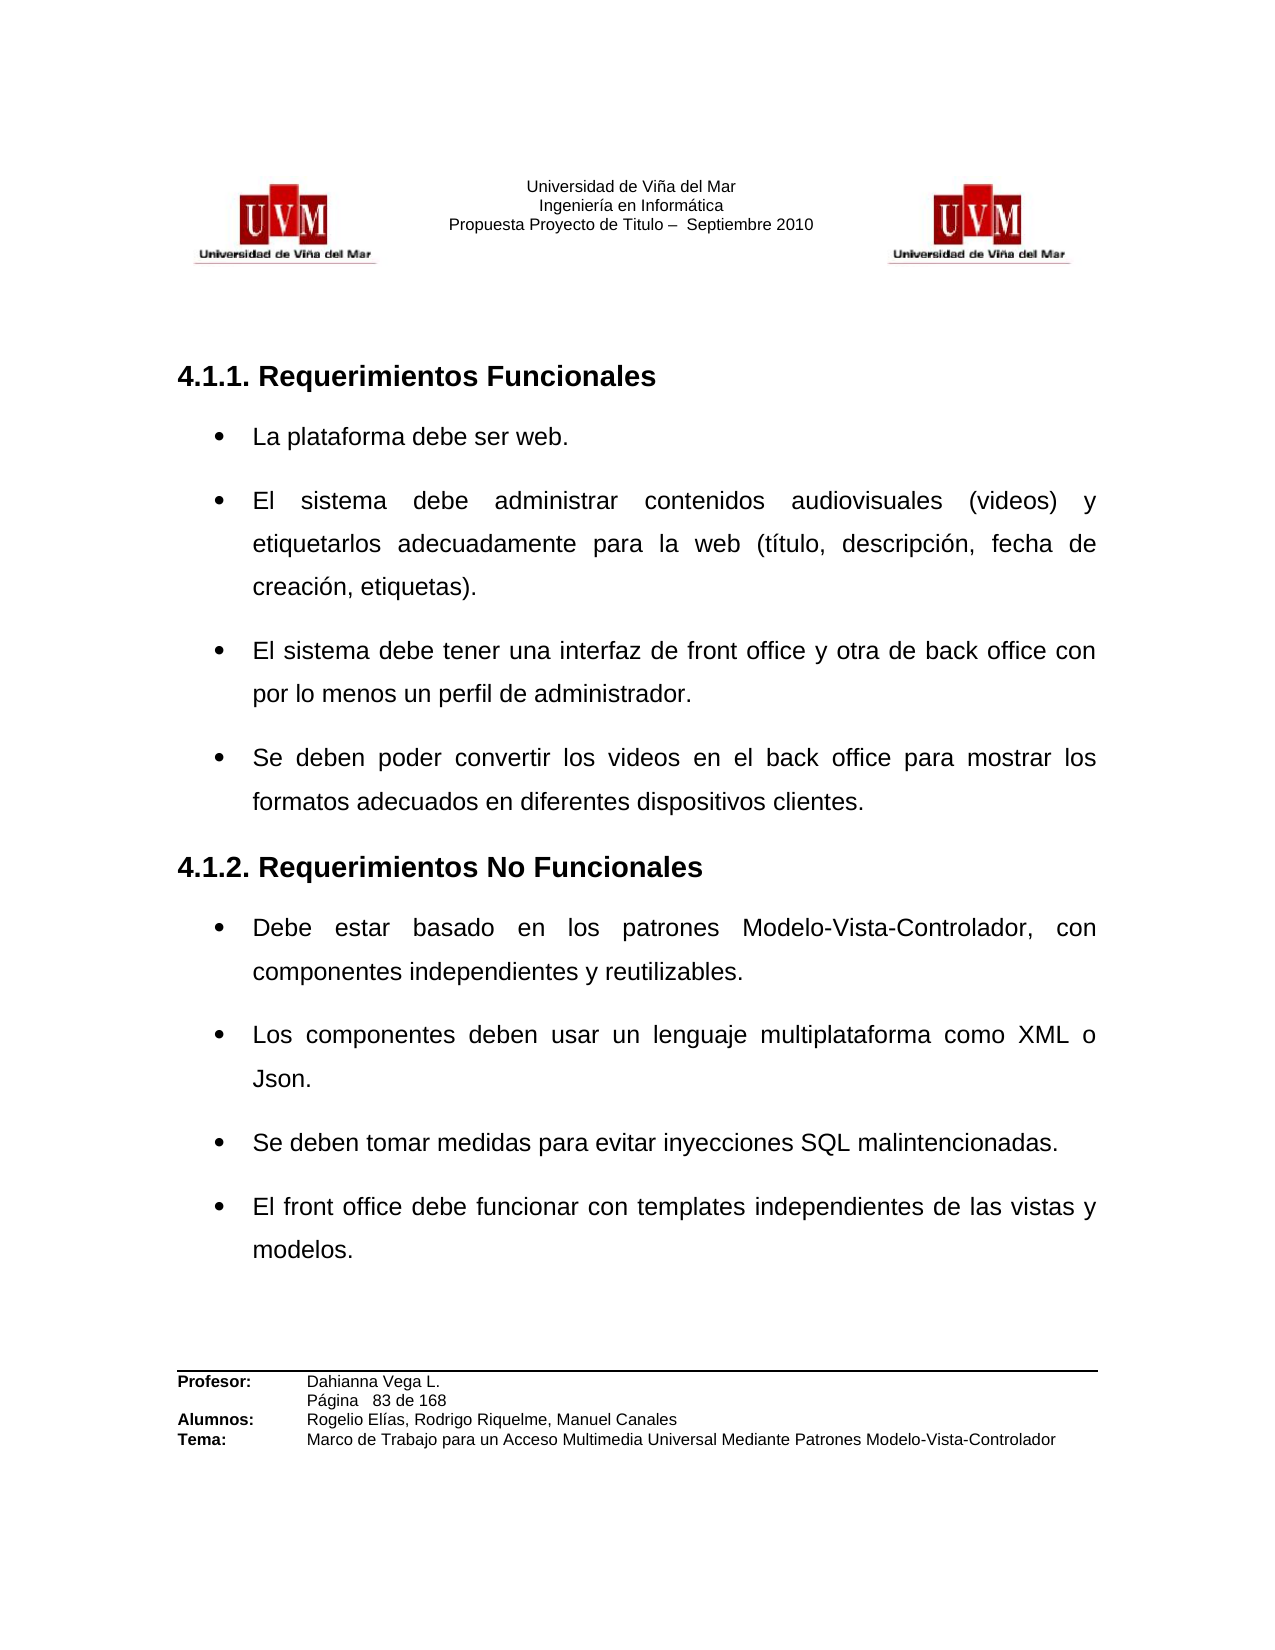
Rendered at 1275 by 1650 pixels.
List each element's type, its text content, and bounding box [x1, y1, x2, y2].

list El sistema debe tener una interfaz de front office y otra de back office con por lo menos un perfil de administrador. [215, 636, 1098, 708]
list Se deben tomar medidas para evitar inyecciones SQL malintencionadas. [215, 1128, 1098, 1156]
list El sistema debe administrar contenidos audiovisuales (videos) y etiquetarlos adecuadamente para la web (título, descripción, fecha de creación, etiquetas). [215, 486, 1098, 601]
subtitle 4.1.1. Requerimientos Funcionales [177, 359, 1098, 392]
picture [177, 176, 390, 267]
picture [871, 176, 1084, 267]
list Debe estar basado en los patrones Modelo-Vista-Controlador, con componentes independientes y reutilizables. [215, 913, 1098, 985]
list La plataforma debe ser web. [215, 422, 1098, 451]
list Los componentes deben usar un lenguaje multiplataforma como XML o Json. [215, 1020, 1098, 1092]
subtitle 4.1.2. Requerimientos No Funcionales [177, 850, 1098, 884]
list Se deben poder convertir los videos en el back office para mostrar los formatos adecuados en diferentes dispositivos clientes. [215, 743, 1098, 815]
list El front office debe funcionar con templates independientes de las vistas y modelos. [215, 1192, 1098, 1264]
